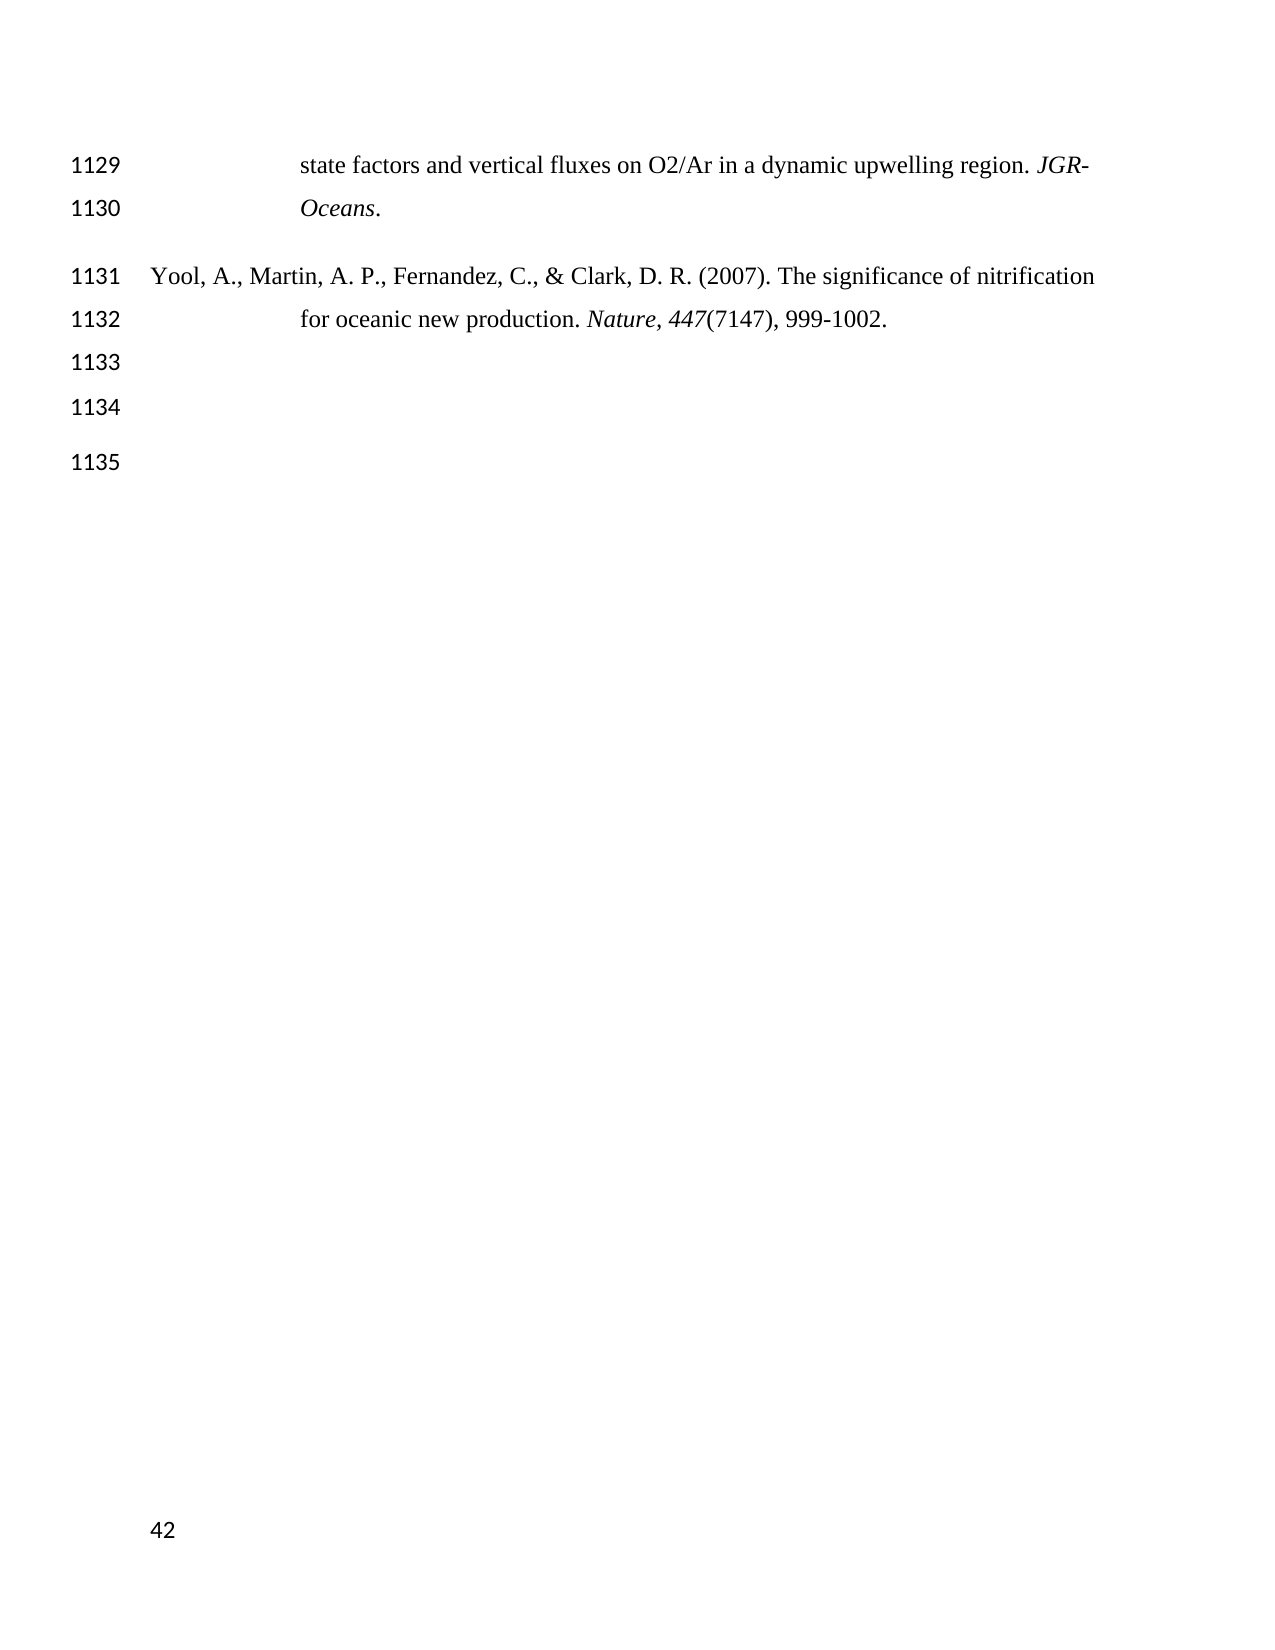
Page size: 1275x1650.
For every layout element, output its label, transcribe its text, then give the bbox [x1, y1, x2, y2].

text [150, 150, 1125, 222]
text Yool, A., Martin, A. P., Fernandez, C., & Clark, D. R. (2007). The significance of nitrification for oceanic new production. Nature, 447(7147), 999-1002. [150, 261, 1125, 333]
